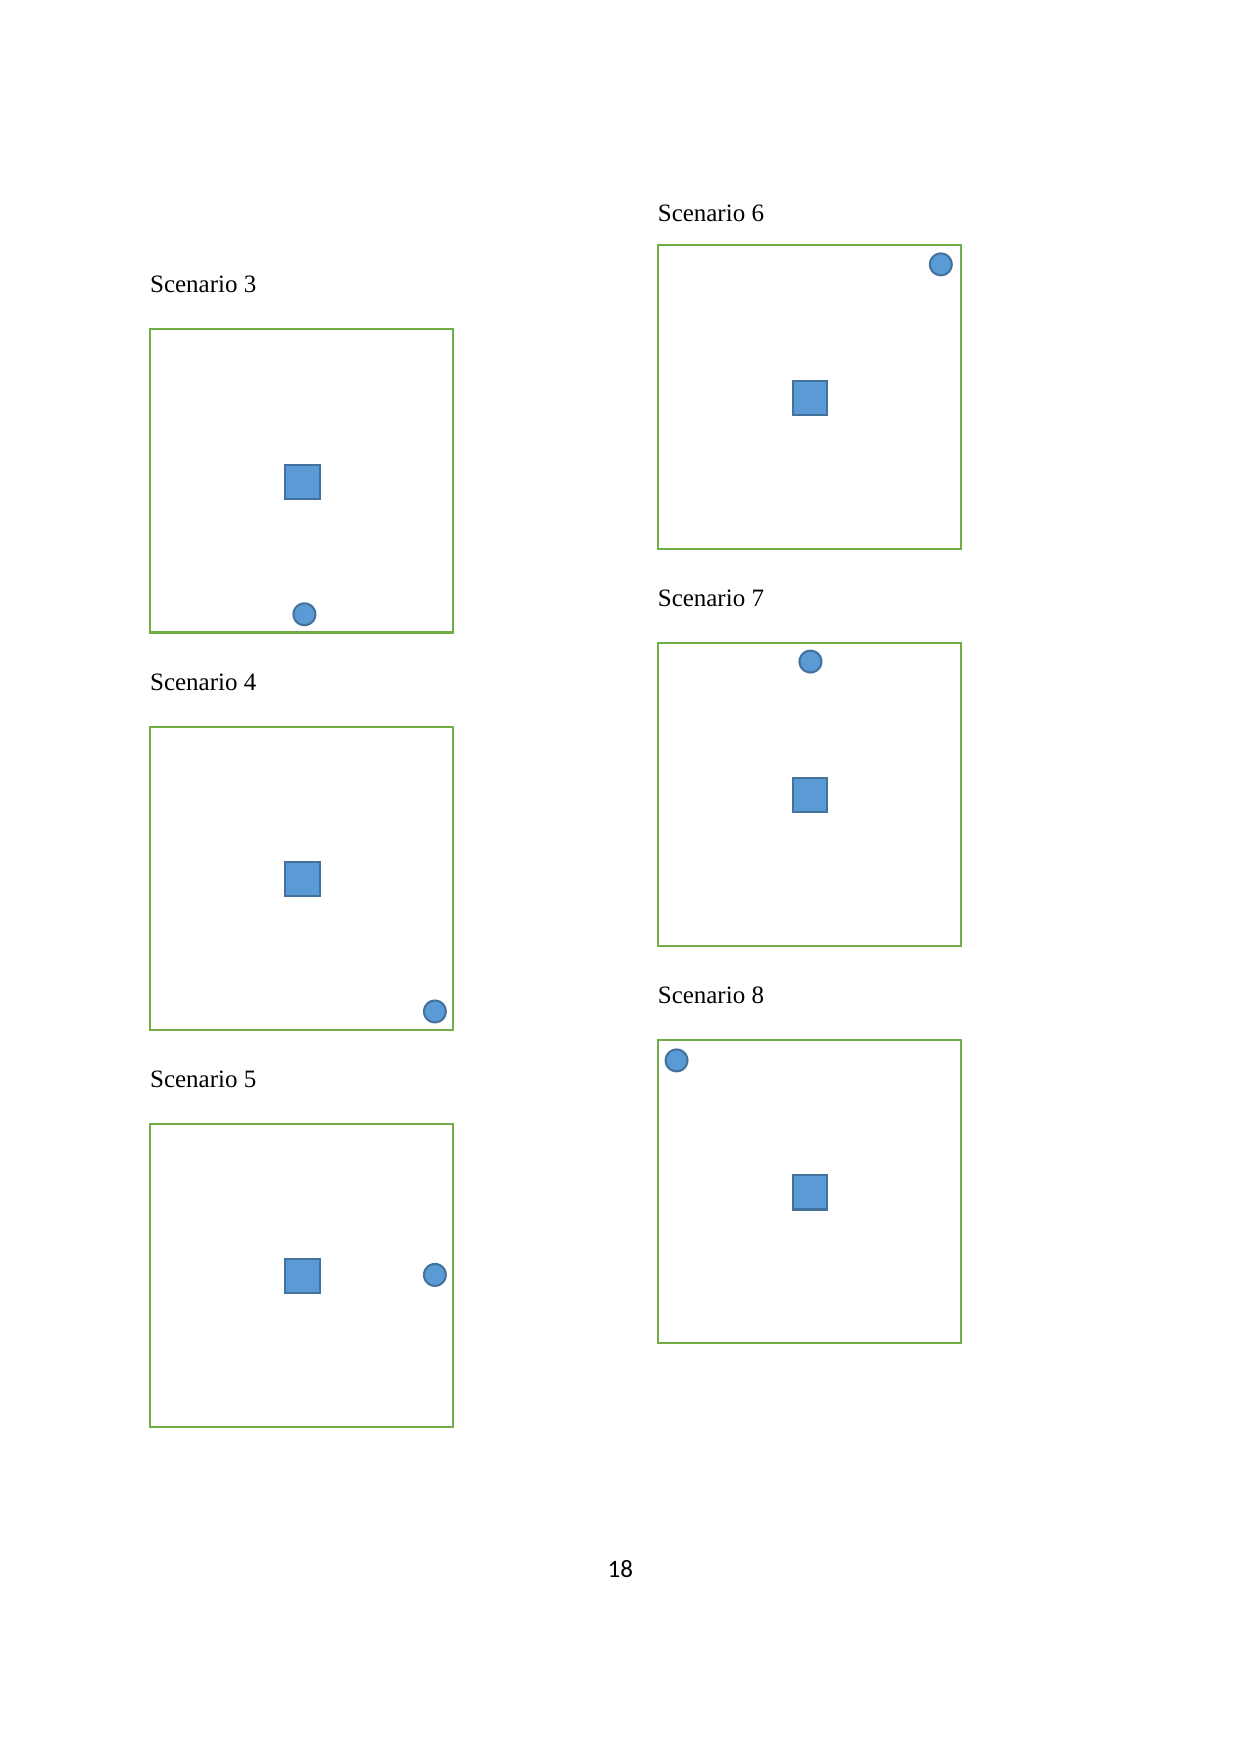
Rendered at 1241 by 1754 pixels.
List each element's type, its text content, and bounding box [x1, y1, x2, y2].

text Scenario 7 [658, 583, 1090, 612]
text Scenario 8 [658, 980, 1090, 1009]
text Scenario 6 [658, 198, 1090, 226]
text Scenario 3 [150, 269, 583, 298]
text Scenario 4 [150, 667, 583, 696]
text Scenario 5 [150, 1064, 583, 1093]
